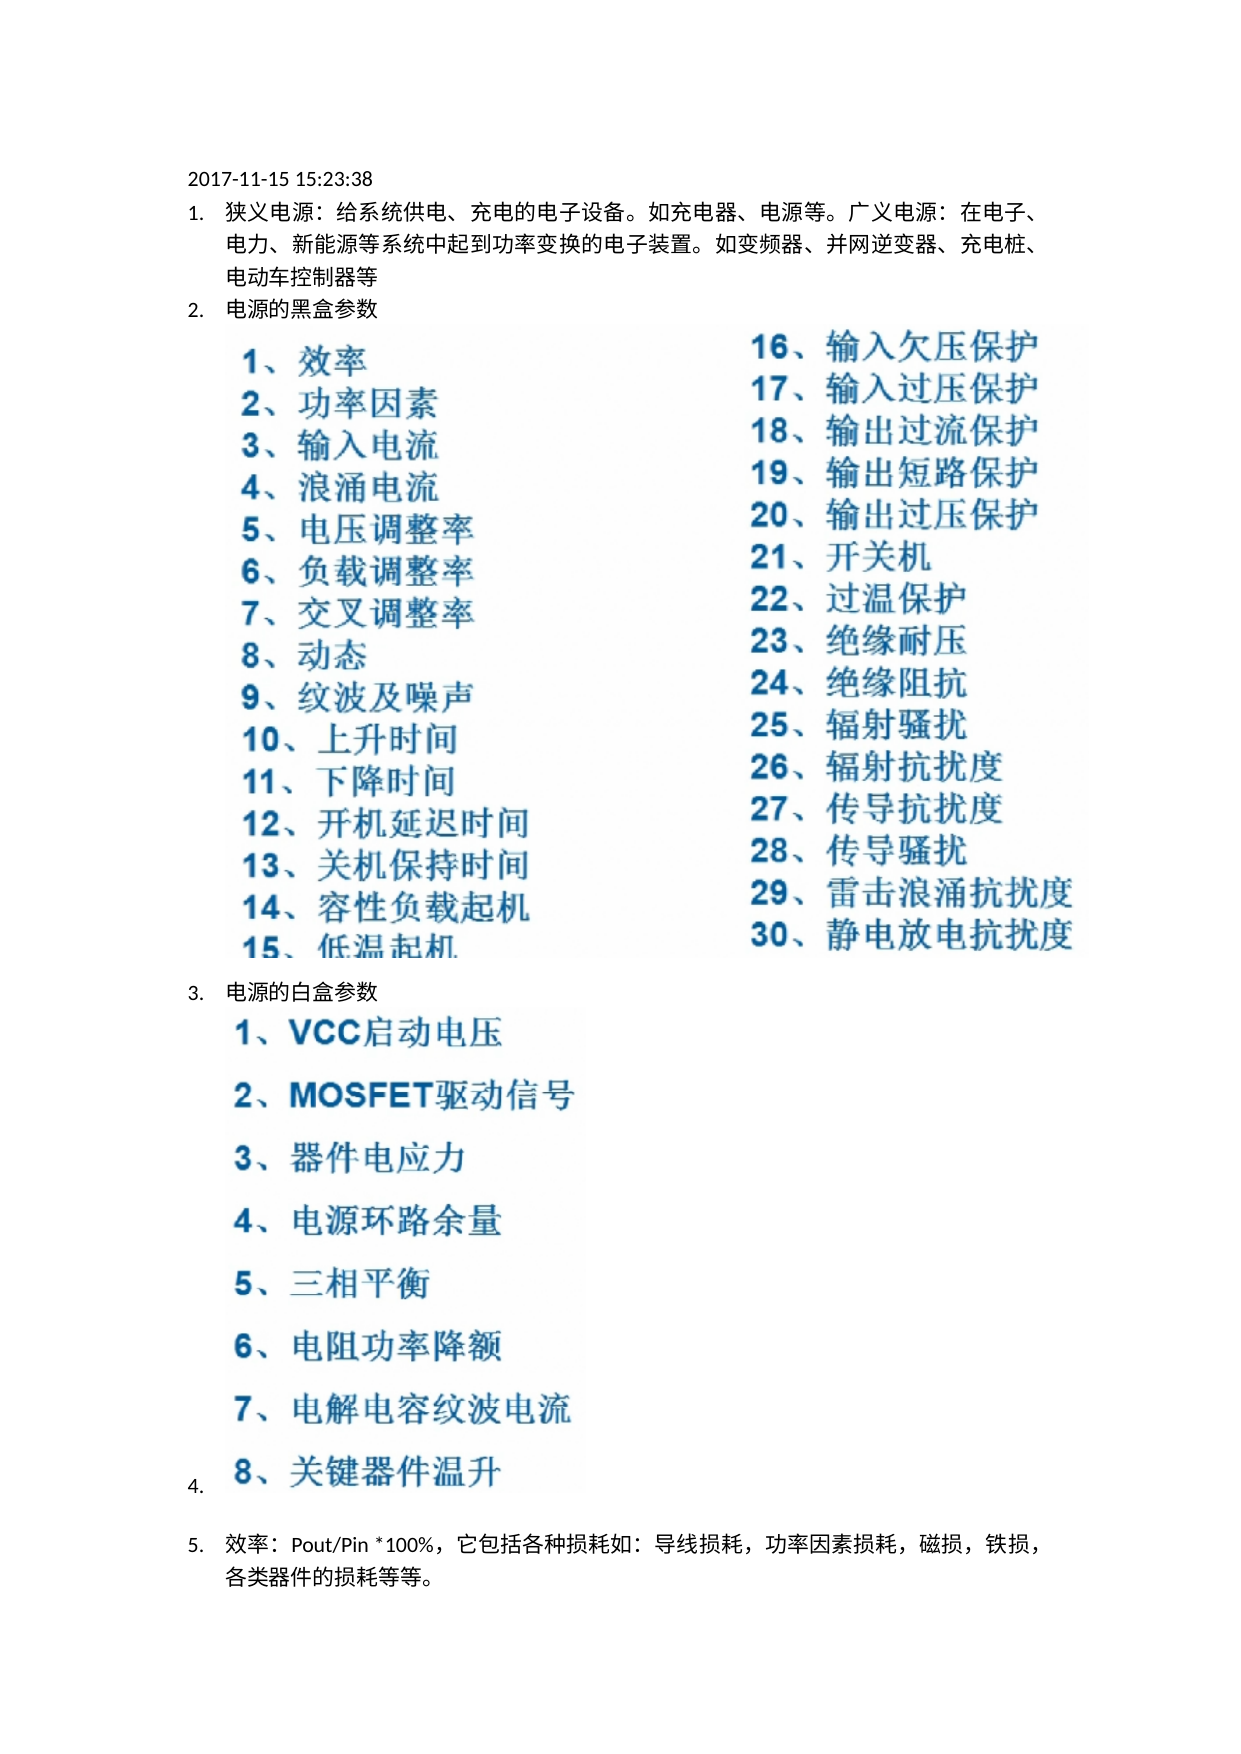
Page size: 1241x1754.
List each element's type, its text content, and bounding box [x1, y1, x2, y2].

picture [225, 1007, 586, 1493]
list 狭义电源：给系统供电、充电的电子设备。如充电器、电源等。广义电源：在电子、电力、新能源等系统中起到功率变换的电子装置。如变频器、并网逆变器、充电桩、电动车控制器等 [187, 194, 1053, 292]
list 效率：Pout/Pin *100%，它包括各种损耗如：导线损耗，功率因素损耗，磁损，铁损，各类器件的损耗等等。 [187, 1527, 1053, 1592]
text 2017-11-15 15:23:38 [187, 162, 1053, 194]
list 电源的黑盒参数 [187, 292, 1053, 324]
list 电源的白盒参数 [187, 974, 1053, 1007]
picture [225, 324, 1089, 958]
